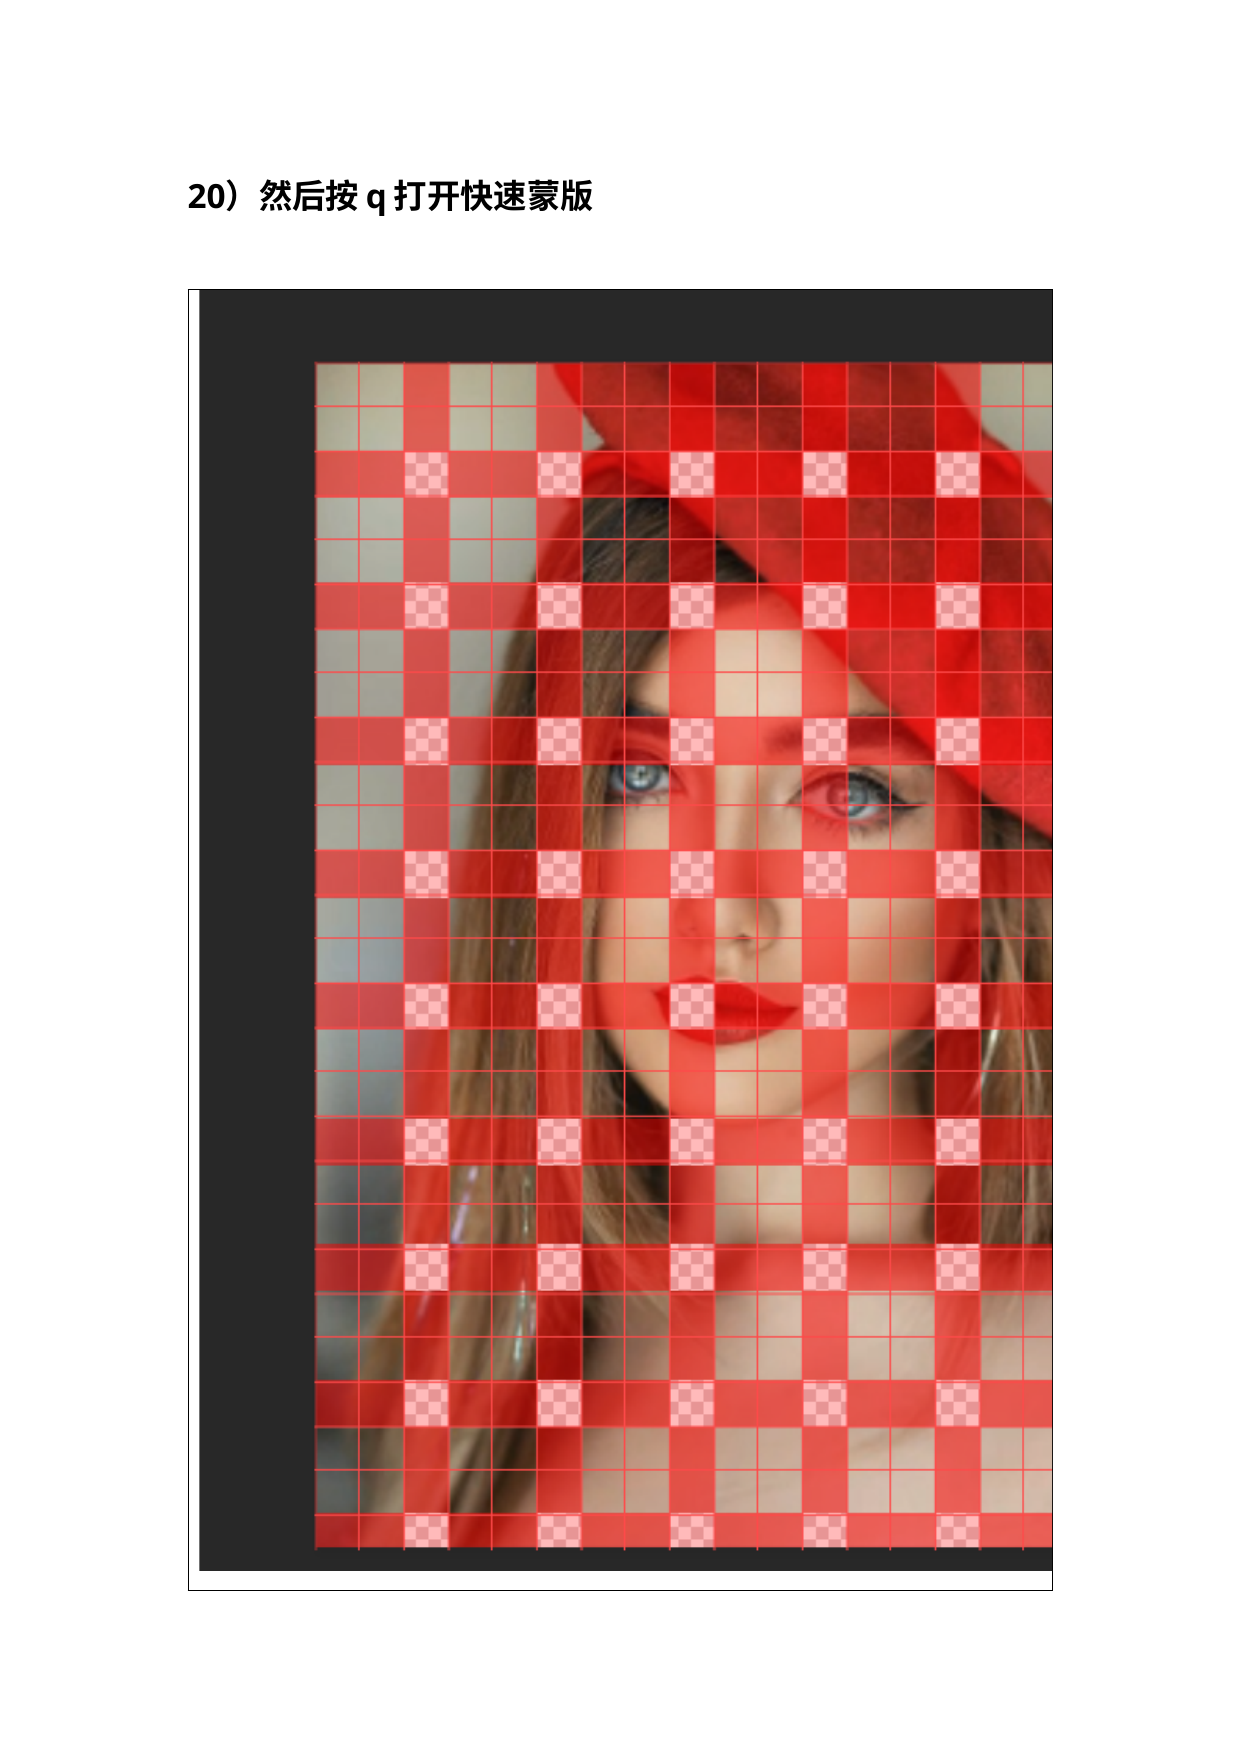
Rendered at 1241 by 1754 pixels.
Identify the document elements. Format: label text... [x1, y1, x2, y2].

picture [199, 290, 1053, 1571]
subtitle 20）然后按q打开快速蒙版 [187, 162, 1053, 227]
table_header [189, 290, 1052, 1590]
